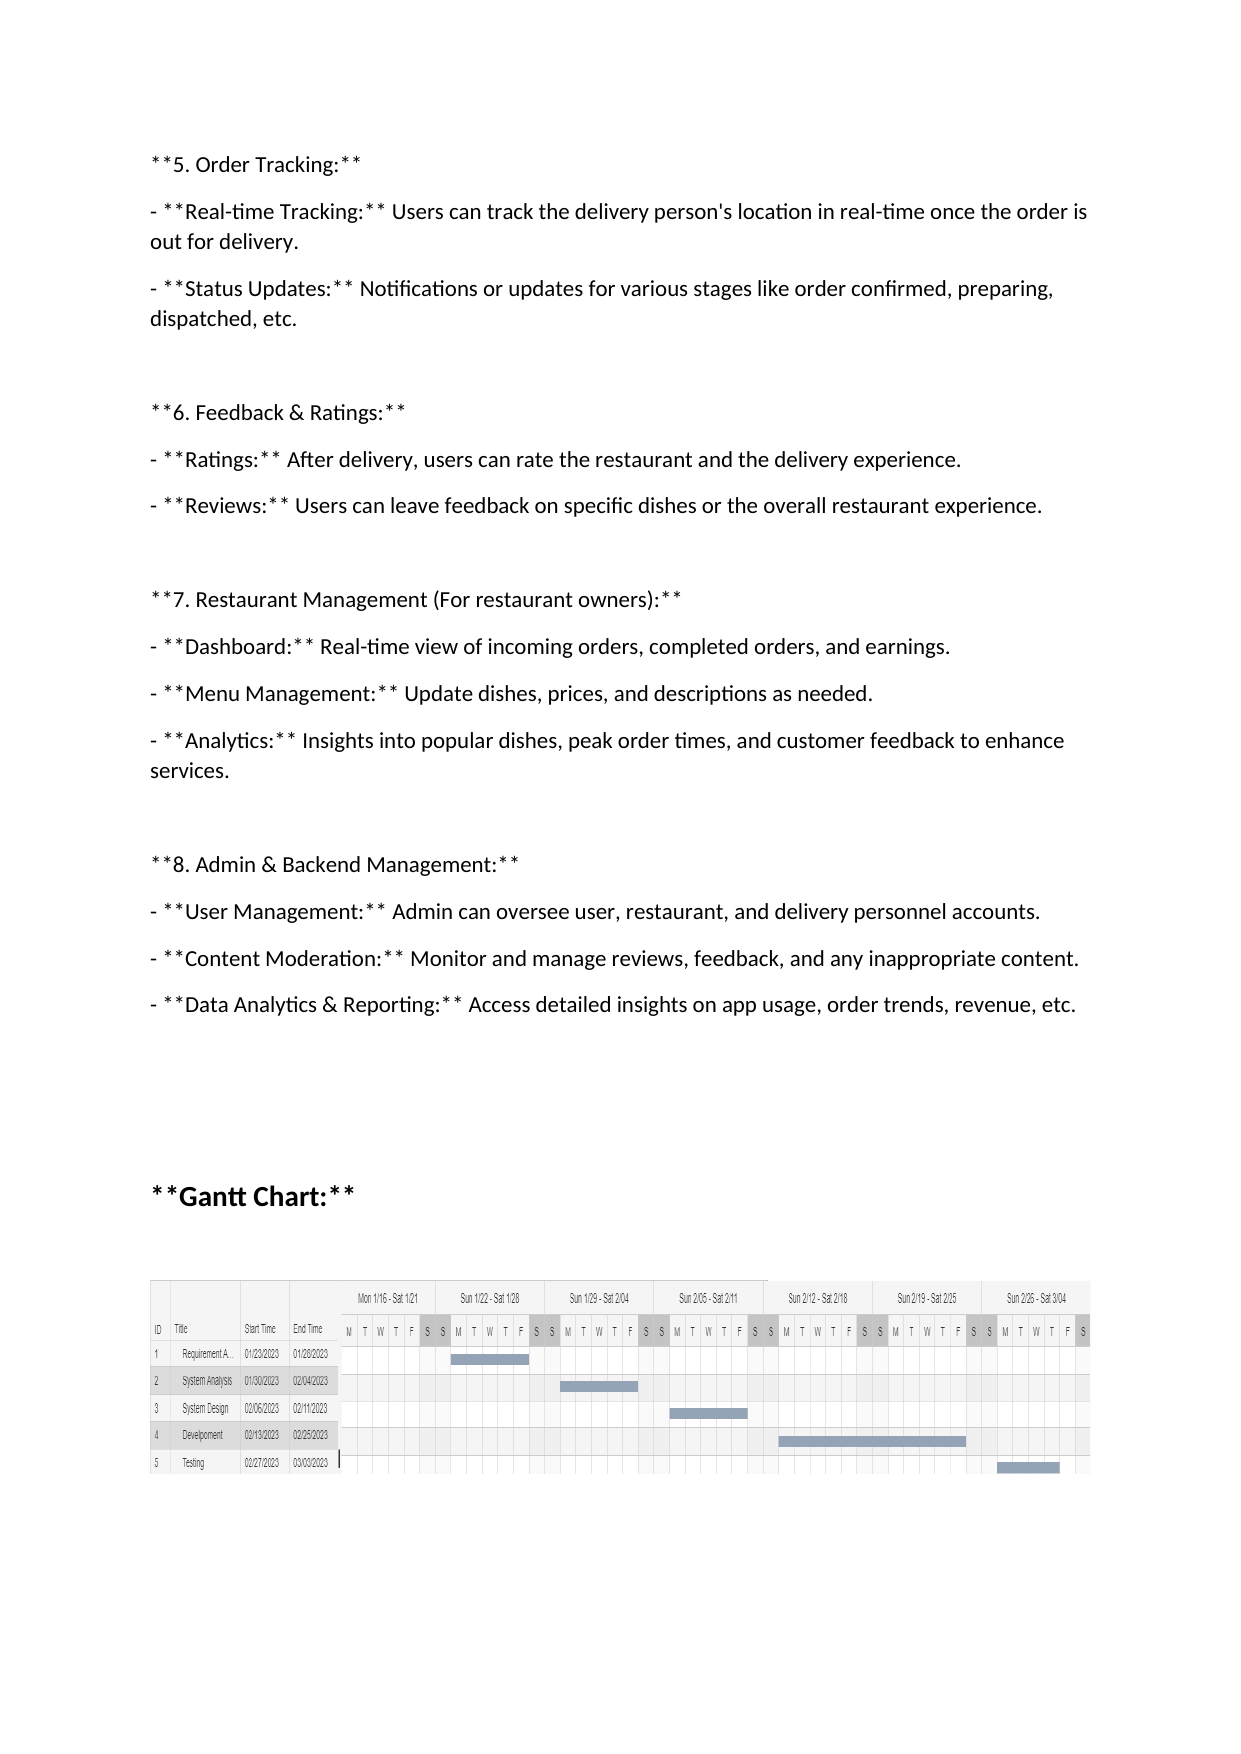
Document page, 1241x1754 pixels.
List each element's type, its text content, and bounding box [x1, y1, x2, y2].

text - **Analytics:** Insights into popular dishes, peak order times, and customer feedback to enhance services. [150, 726, 1090, 784]
text - **Status Updates:** Notifications or updates for various stages like order confirmed, preparing, dispatched, etc. [150, 274, 1090, 332]
text **Gantt Chart:** [150, 1178, 1090, 1214]
text - **Reviews:** Users can leave feedback on specific dishes or the overall restaurant experience. [150, 492, 1090, 520]
text - **Real-time Tracking:** Users can track the delivery person's location in real-time once the order is out for delivery. [150, 197, 1090, 255]
text **6. Feedback & Ratings:** [150, 398, 1090, 426]
text - **Data Analytics & Reporting:** Access detailed insights on app usage, order trends, revenue, etc. [150, 991, 1090, 1019]
text - **User Management:** Admin can oversee user, restaurant, and delivery personnel accounts. [150, 897, 1090, 925]
text **8. Admin & Backend Management:** [150, 850, 1090, 878]
text **7. Restaurant Management (For restaurant owners):** [150, 585, 1090, 613]
text **5. Order Tracking:** [150, 150, 1090, 178]
text - **Content Moderation:** Monitor and manage reviews, feedback, and any inappropriate content. [150, 944, 1090, 972]
text - **Ratings:** After delivery, users can rate the restaurant and the delivery experience. [150, 445, 1090, 473]
text - **Menu Management:** Update dishes, prices, and descriptions as needed. [150, 679, 1090, 707]
text - **Dashboard:** Real-time view of incoming orders, completed orders, and earnings. [150, 632, 1090, 660]
picture [150, 1280, 1091, 1474]
